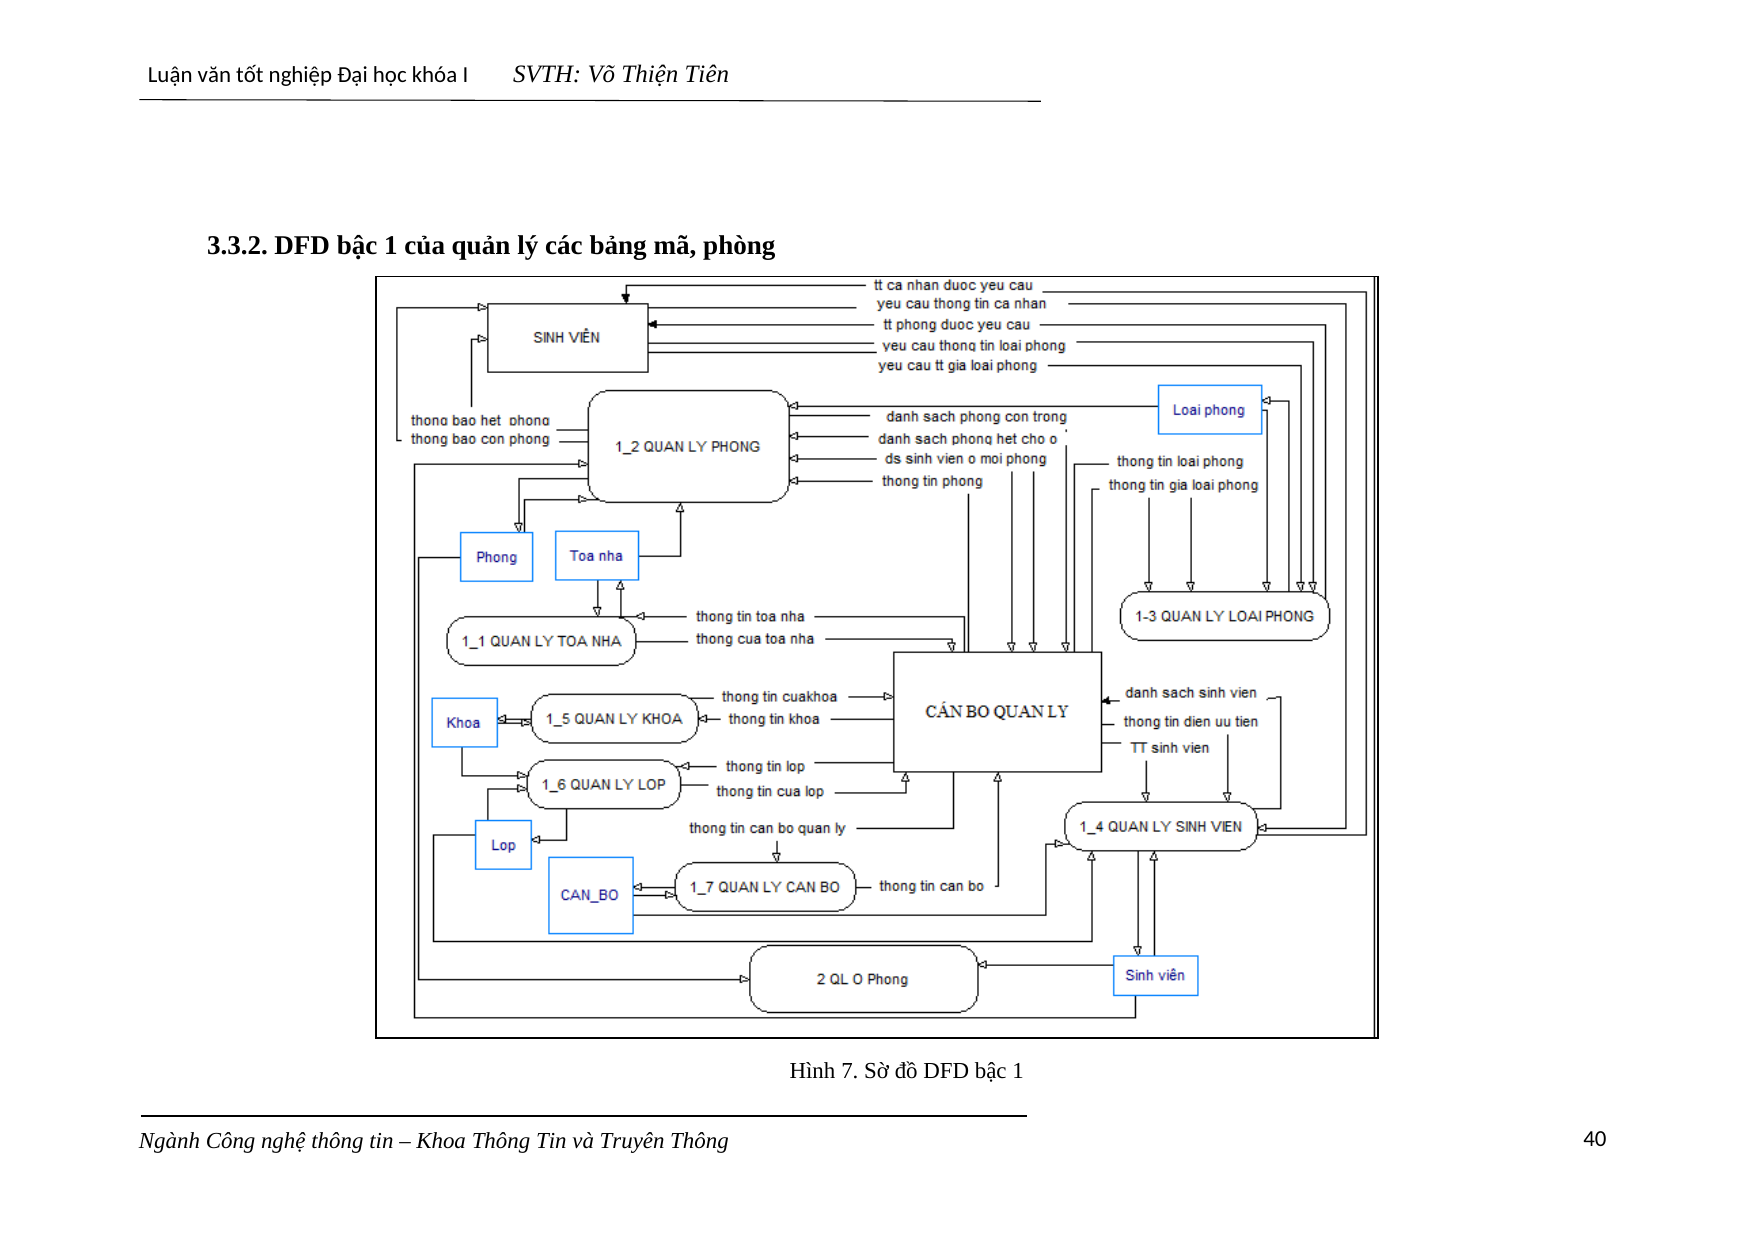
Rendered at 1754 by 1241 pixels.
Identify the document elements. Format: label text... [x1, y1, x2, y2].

text Hình 7. Sờ đồ DFD bậc 1 [207, 1057, 1606, 1084]
picture [377, 277, 1377, 1037]
text DFD bậc 1 của quản lý các bảng mã, phòng [207, 229, 1606, 260]
